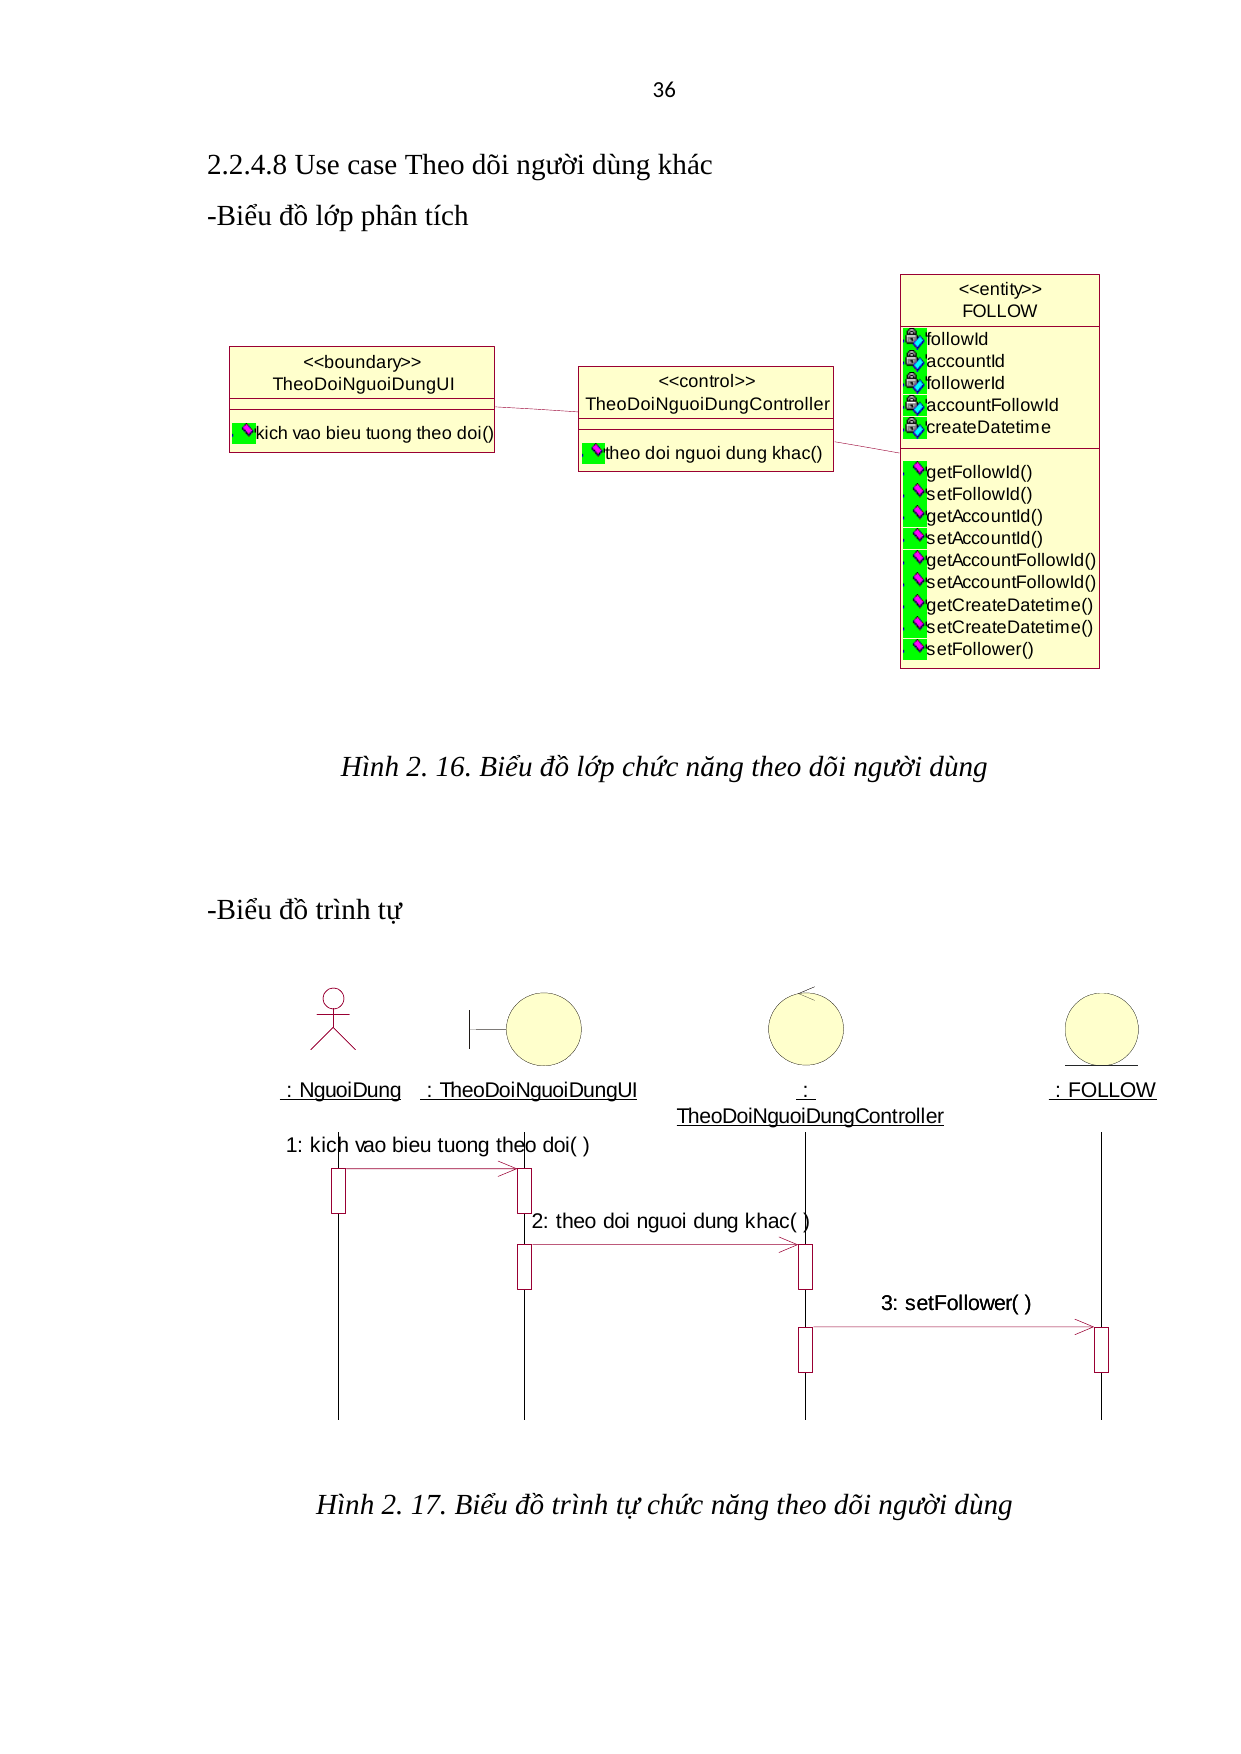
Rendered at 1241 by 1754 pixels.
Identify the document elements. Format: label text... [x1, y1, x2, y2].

text -Biểu đồ trình tự [207, 892, 1121, 925]
text Hình 2. 16. Biểu đồ lớp chức năng theo dõi người dùng [207, 749, 1121, 783]
subtitle 2.2.4.8 Use case Theo dõi người dùng khác [207, 147, 1121, 181]
text Hình 2. 17. Biểu đồ trình tự chức năng theo dõi người dùng [207, 1487, 1121, 1521]
text -Biểu đồ lớp phân tích [207, 198, 1121, 232]
